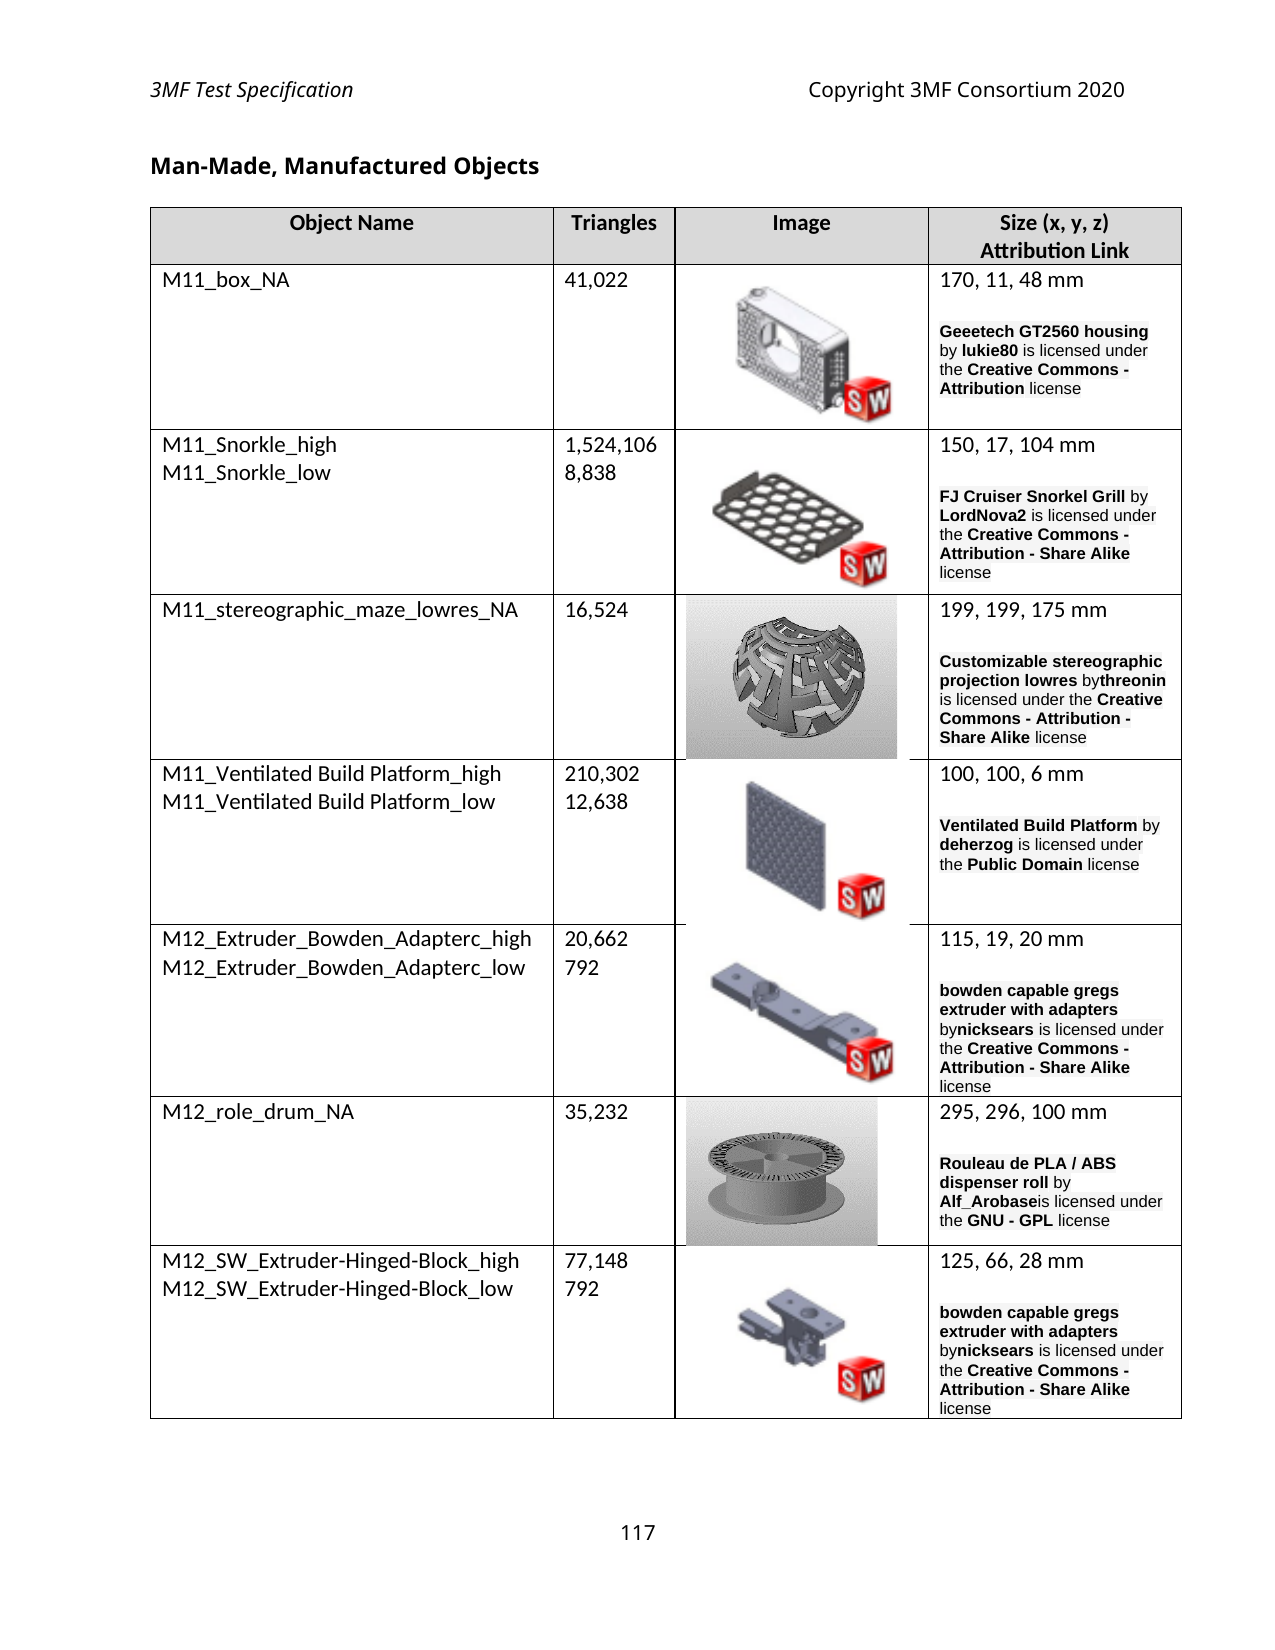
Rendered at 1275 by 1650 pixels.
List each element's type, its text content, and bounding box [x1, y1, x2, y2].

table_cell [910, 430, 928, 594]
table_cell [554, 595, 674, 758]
picture [686, 265, 910, 429]
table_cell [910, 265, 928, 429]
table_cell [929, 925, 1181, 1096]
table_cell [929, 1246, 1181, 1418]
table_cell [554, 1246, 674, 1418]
picture [686, 430, 910, 594]
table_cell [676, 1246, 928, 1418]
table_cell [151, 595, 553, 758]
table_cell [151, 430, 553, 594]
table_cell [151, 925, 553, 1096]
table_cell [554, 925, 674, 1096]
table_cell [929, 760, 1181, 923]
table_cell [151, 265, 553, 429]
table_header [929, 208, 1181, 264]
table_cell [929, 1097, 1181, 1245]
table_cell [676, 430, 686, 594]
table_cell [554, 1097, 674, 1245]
text Man-Made, Manufactured Objects [150, 150, 1125, 181]
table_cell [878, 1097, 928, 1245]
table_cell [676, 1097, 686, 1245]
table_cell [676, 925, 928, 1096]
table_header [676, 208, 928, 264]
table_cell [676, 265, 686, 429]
picture [686, 595, 910, 1089]
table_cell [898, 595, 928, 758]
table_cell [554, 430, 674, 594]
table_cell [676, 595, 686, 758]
picture [686, 1097, 910, 1411]
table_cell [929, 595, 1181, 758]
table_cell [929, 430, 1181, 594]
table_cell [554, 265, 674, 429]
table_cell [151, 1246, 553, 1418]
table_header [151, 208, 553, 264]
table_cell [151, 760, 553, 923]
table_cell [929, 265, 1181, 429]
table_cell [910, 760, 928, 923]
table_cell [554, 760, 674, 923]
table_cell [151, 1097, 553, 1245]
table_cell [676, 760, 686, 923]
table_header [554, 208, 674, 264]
